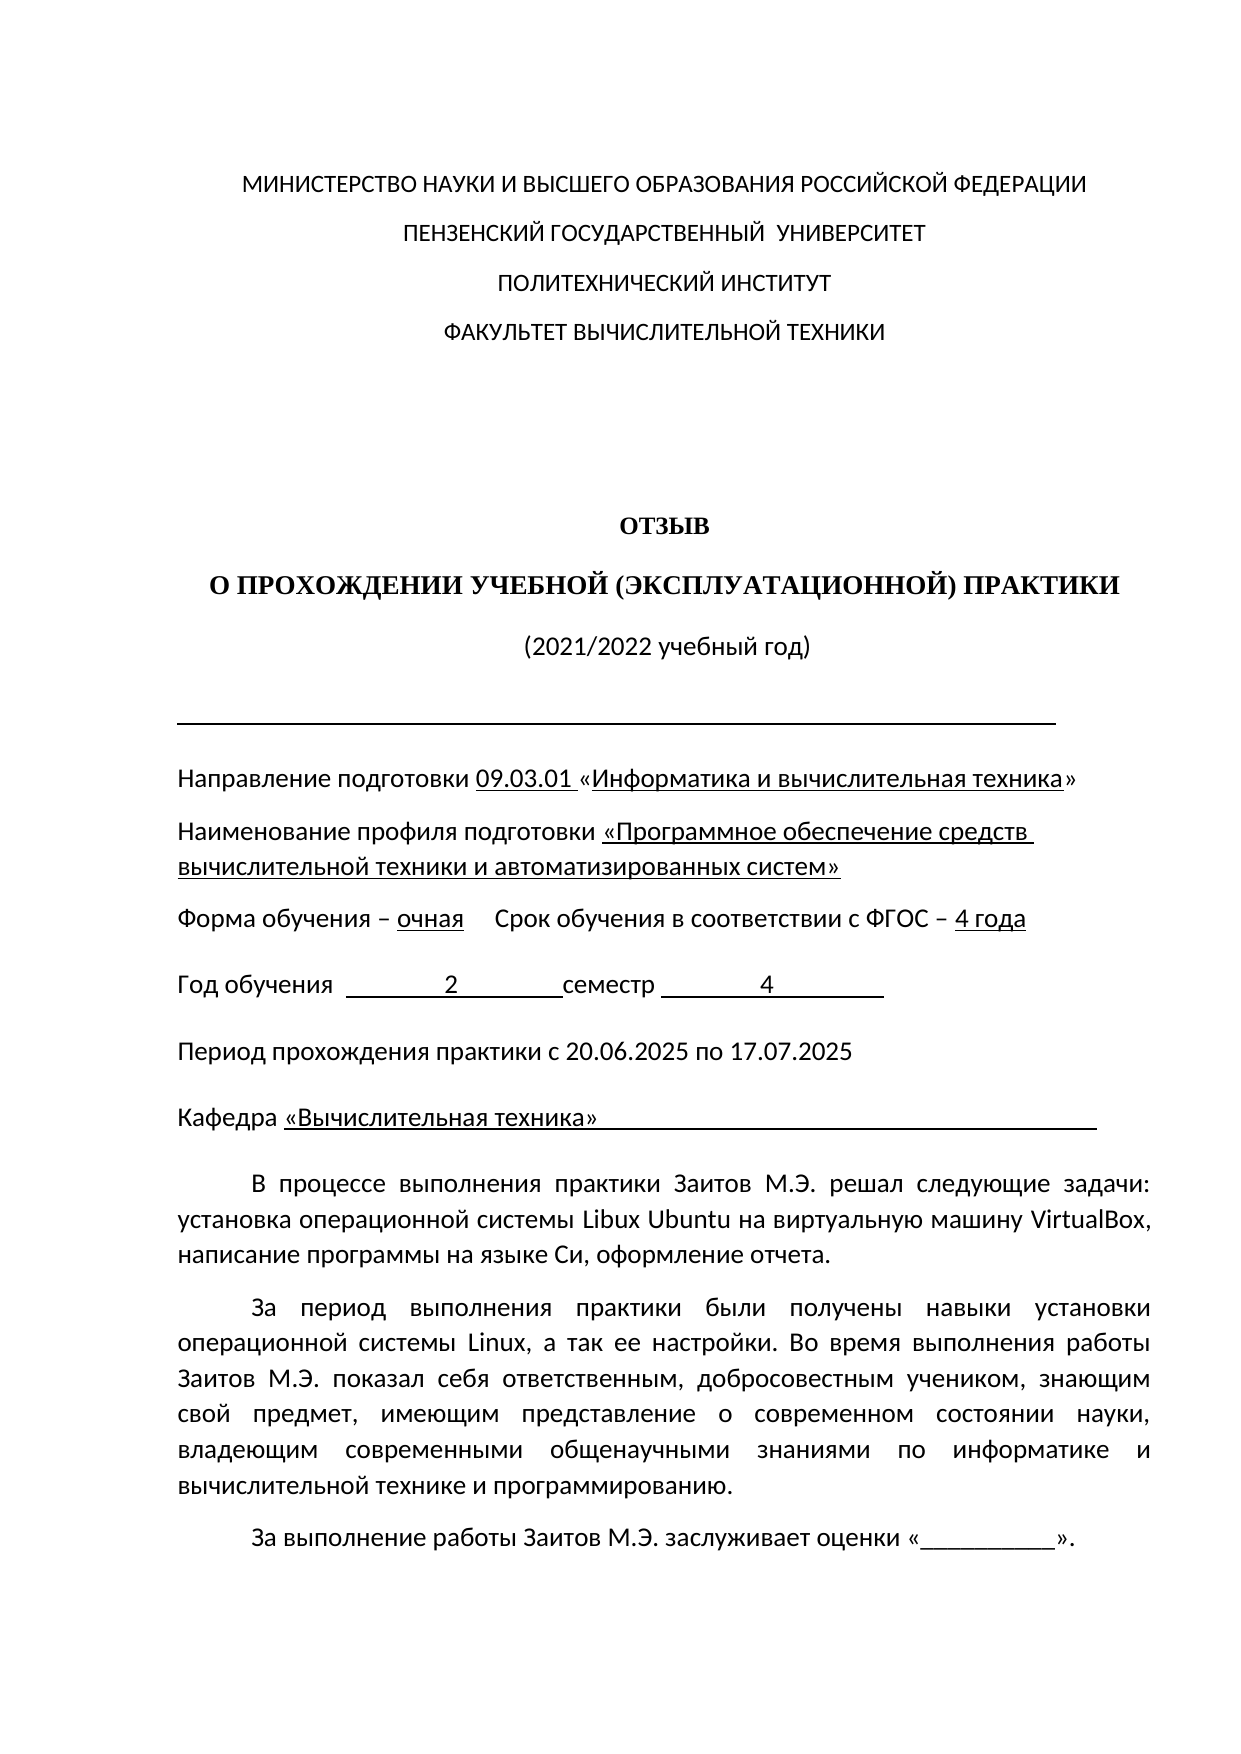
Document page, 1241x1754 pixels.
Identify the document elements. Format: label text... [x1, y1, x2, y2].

text Форма обучения – очная Срок обучения в соответствии с ФГОС – 4 года [177, 902, 1152, 934]
text Наименование профиля подготовки «Программное обеспечение средств вычислительной техники и автоматизированных систем» [177, 814, 1152, 882]
text За выполнение работы Заитов М.Э. заслуживает оценки «__________». [177, 1520, 1152, 1553]
text Период прохождения практики с 20.06.2025 по 17.07.2025 [177, 1034, 1152, 1067]
text ФАКУЛЬТЕТ ВЫЧИСЛИТЕЛЬНОЙ ТЕХНИКИ [177, 316, 1152, 347]
text О ПРОХОЖДЕНИИ УЧЕБНОЙ (ЭКСПЛУАТАЦИОННОЙ) ПРАКТИКИ [177, 569, 1152, 600]
text ПЕНЗЕНСКИЙ ГОСУДАРСТВЕННЫЙ УНИВЕРСИТЕТ [177, 217, 1152, 248]
text МИНИСТЕРСТВО НАУКИ И ВЫСШЕГО ОБРАЗОВАНИЯ РОССИЙСКОЙ ФЕДЕРАЦИИ [177, 168, 1152, 198]
text Кафедра «Вычислительная техника» [177, 1100, 1152, 1133]
text ОТЗЫВ [177, 511, 1152, 539]
text В процессе выполнения практики Заитов М.Э. решал следующие задачи: установка операционной системы Libux Ubuntu на виртуальную машину VirtualBox, написание программы на языке Си, оформление отчета. [177, 1166, 1152, 1270]
text (2021/2022 учебный год) [177, 629, 1152, 662]
text ПОЛИТЕХНИЧЕСКИЙ ИНСТИТУТ [177, 267, 1152, 297]
text Год обучения 2 семестр 4 [177, 968, 1152, 1001]
text За период выполнения практики были получены навыки установки операционной системы Linux, а так ее настройки. Во время выполнения работы Заитов М.Э. показал себя ответственным, добросовестным учеником, знающим свой предмет, имеющим представление о современном состоянии науки, владеющим современными общенаучными знаниями по информатике и вычислительной технике и программированию. [177, 1290, 1152, 1501]
text Направление подготовки 09.03.01 «Информатика и вычислительная техника» [177, 761, 1152, 794]
